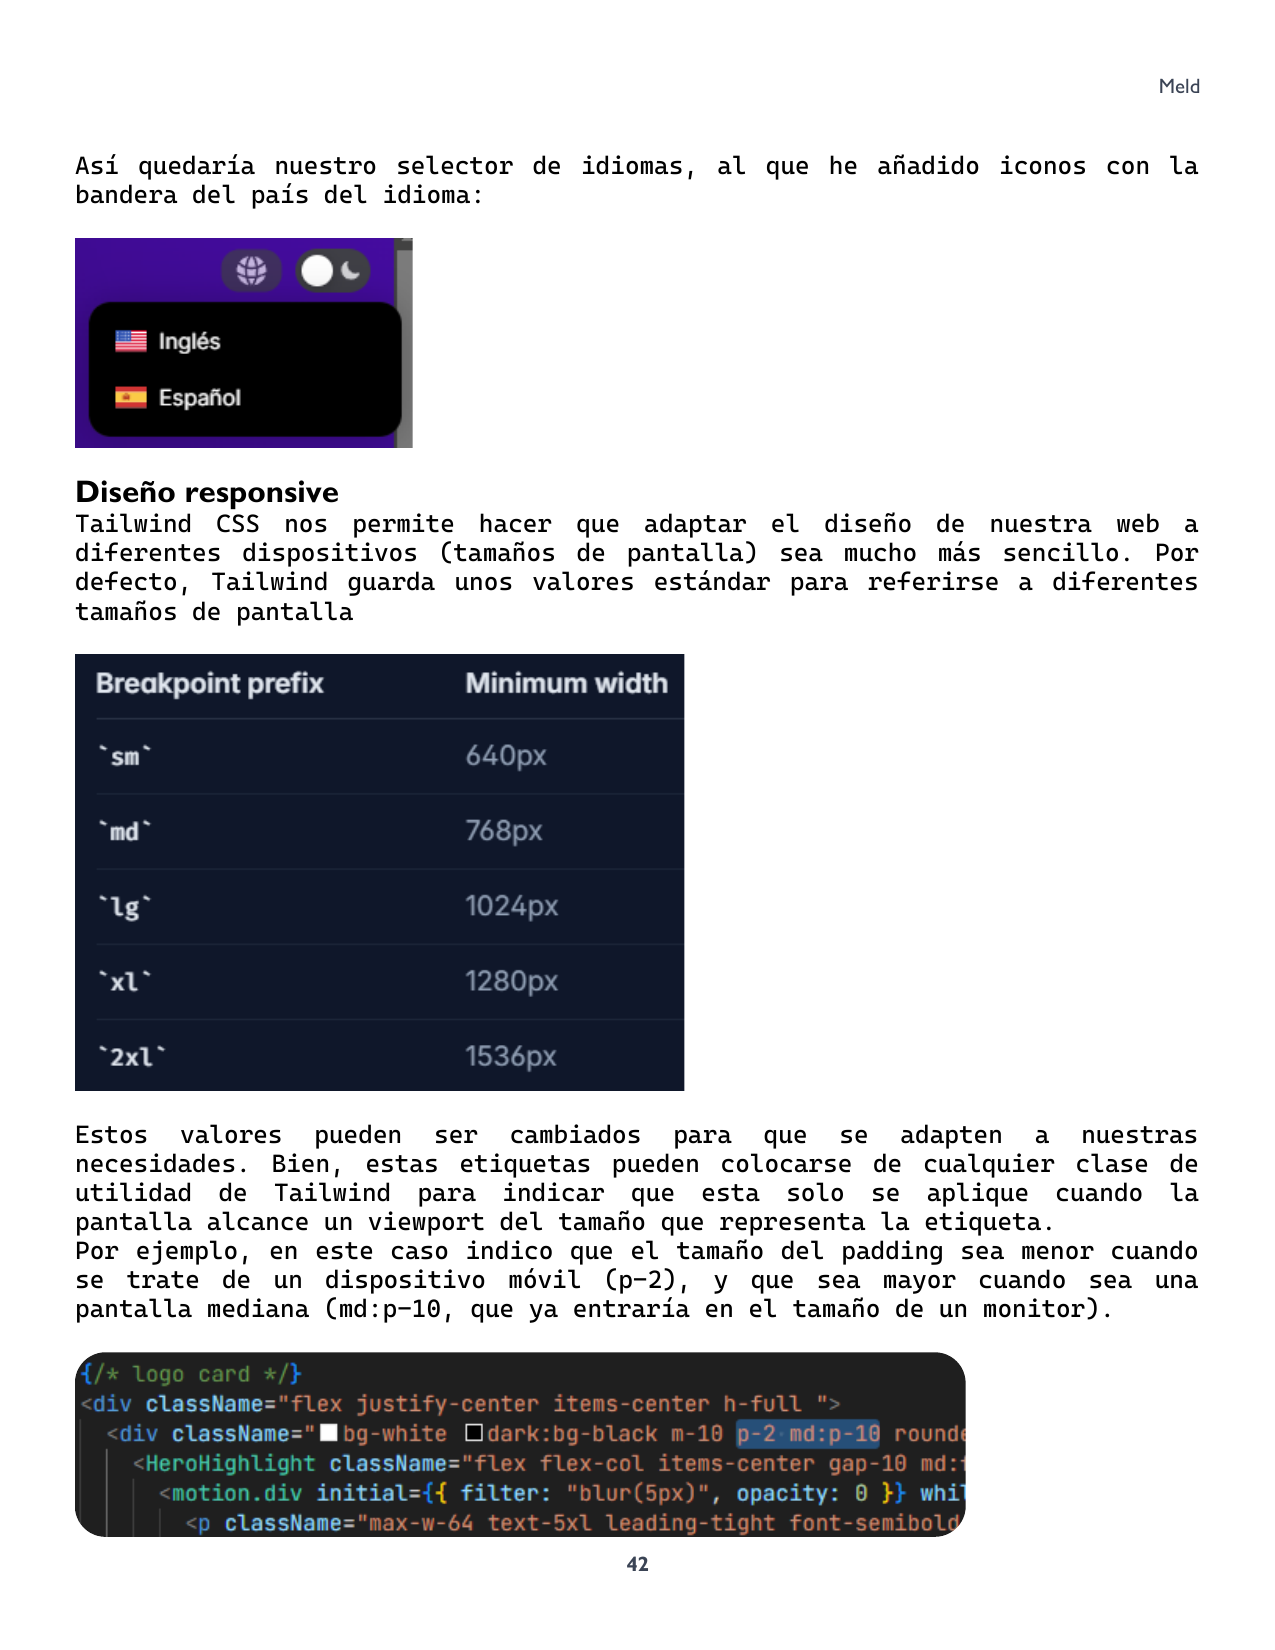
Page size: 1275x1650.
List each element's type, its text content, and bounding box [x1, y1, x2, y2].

text Estos valores pueden ser cambiados para que se adapten a nuestras necesidades. Bien, estas etiquetas pueden colocarse de cualquier clase de utilidad de Tailwind para indicar que esta solo se aplique cuando la pantalla alcance un viewport del tamaño que representa la etiqueta. [75, 1120, 1200, 1236]
picture [75, 238, 413, 448]
subtitle Diseño responsive [75, 477, 1200, 509]
text Así quedaría nuestro selector de idiomas, al que he añadido iconos con la bandera del país del idioma: [75, 151, 1200, 209]
text Por ejemplo, en este caso indico que el tamaño del padding sea menor cuando se trate de un dispositivo móvil (p-2), y que sea mayor cuando sea una pantalla mediana (md:p-10, que ya entraría en el tamaño de un monitor). [75, 1236, 1200, 1323]
picture [75, 654, 685, 1091]
text Tailwind CSS nos permite hacer que adaptar el diseño de nuestra web a diferentes dispositivos (tamaños de pantalla) sea mucho más sencillo. Por defecto, Tailwind guarda unos valores estándar para referirse a diferentes tamaños de pantalla [75, 509, 1200, 626]
picture [75, 1352, 966, 1537]
